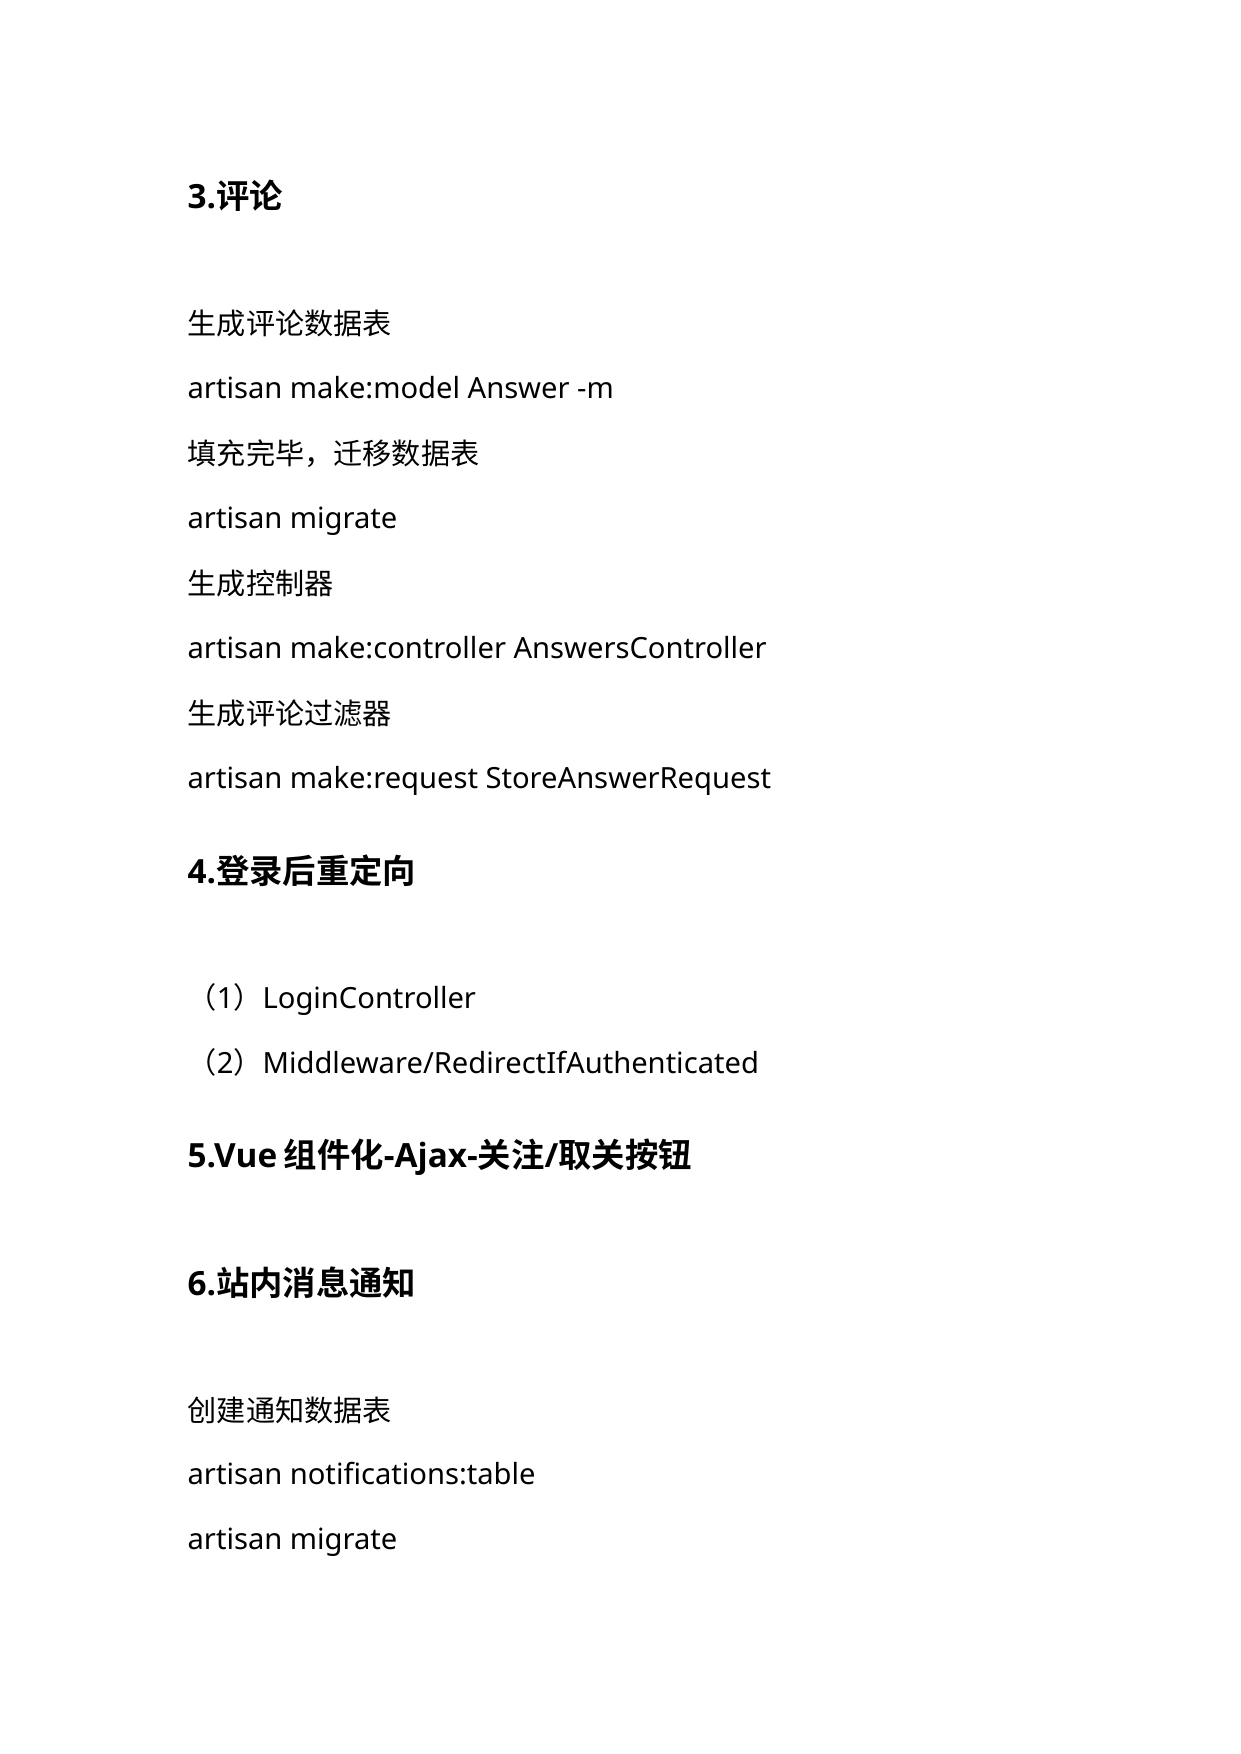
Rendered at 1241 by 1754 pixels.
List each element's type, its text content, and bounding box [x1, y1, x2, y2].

text 4.登录后重定向 [187, 836, 1053, 901]
text 填充完毕，迁移数据表 [187, 419, 1053, 484]
text （2）Middleware/RedirectIfAuthenticated [187, 1029, 1053, 1094]
text 3.评论 [187, 162, 1053, 227]
text artisan make:model Answer -m [187, 354, 1053, 419]
text artisan make:request StoreAnswerRequest [187, 744, 1053, 809]
text 生成评论过滤器 [187, 679, 1053, 744]
text artisan make:controller AnswersController [187, 614, 1053, 679]
text 创建通知数据表 [187, 1376, 1053, 1441]
text 6.站内消息通知 [187, 1248, 1053, 1313]
text 5.Vue组件化-Ajax-关注/取关按钮 [187, 1121, 1053, 1186]
text 生成评论数据表 [187, 289, 1053, 354]
text artisan migrate [187, 484, 1053, 549]
text 生成控制器 [187, 549, 1053, 614]
text artisan notifications:table [187, 1441, 1053, 1506]
text （1）LoginController [187, 964, 1053, 1029]
text artisan migrate [187, 1506, 1053, 1571]
